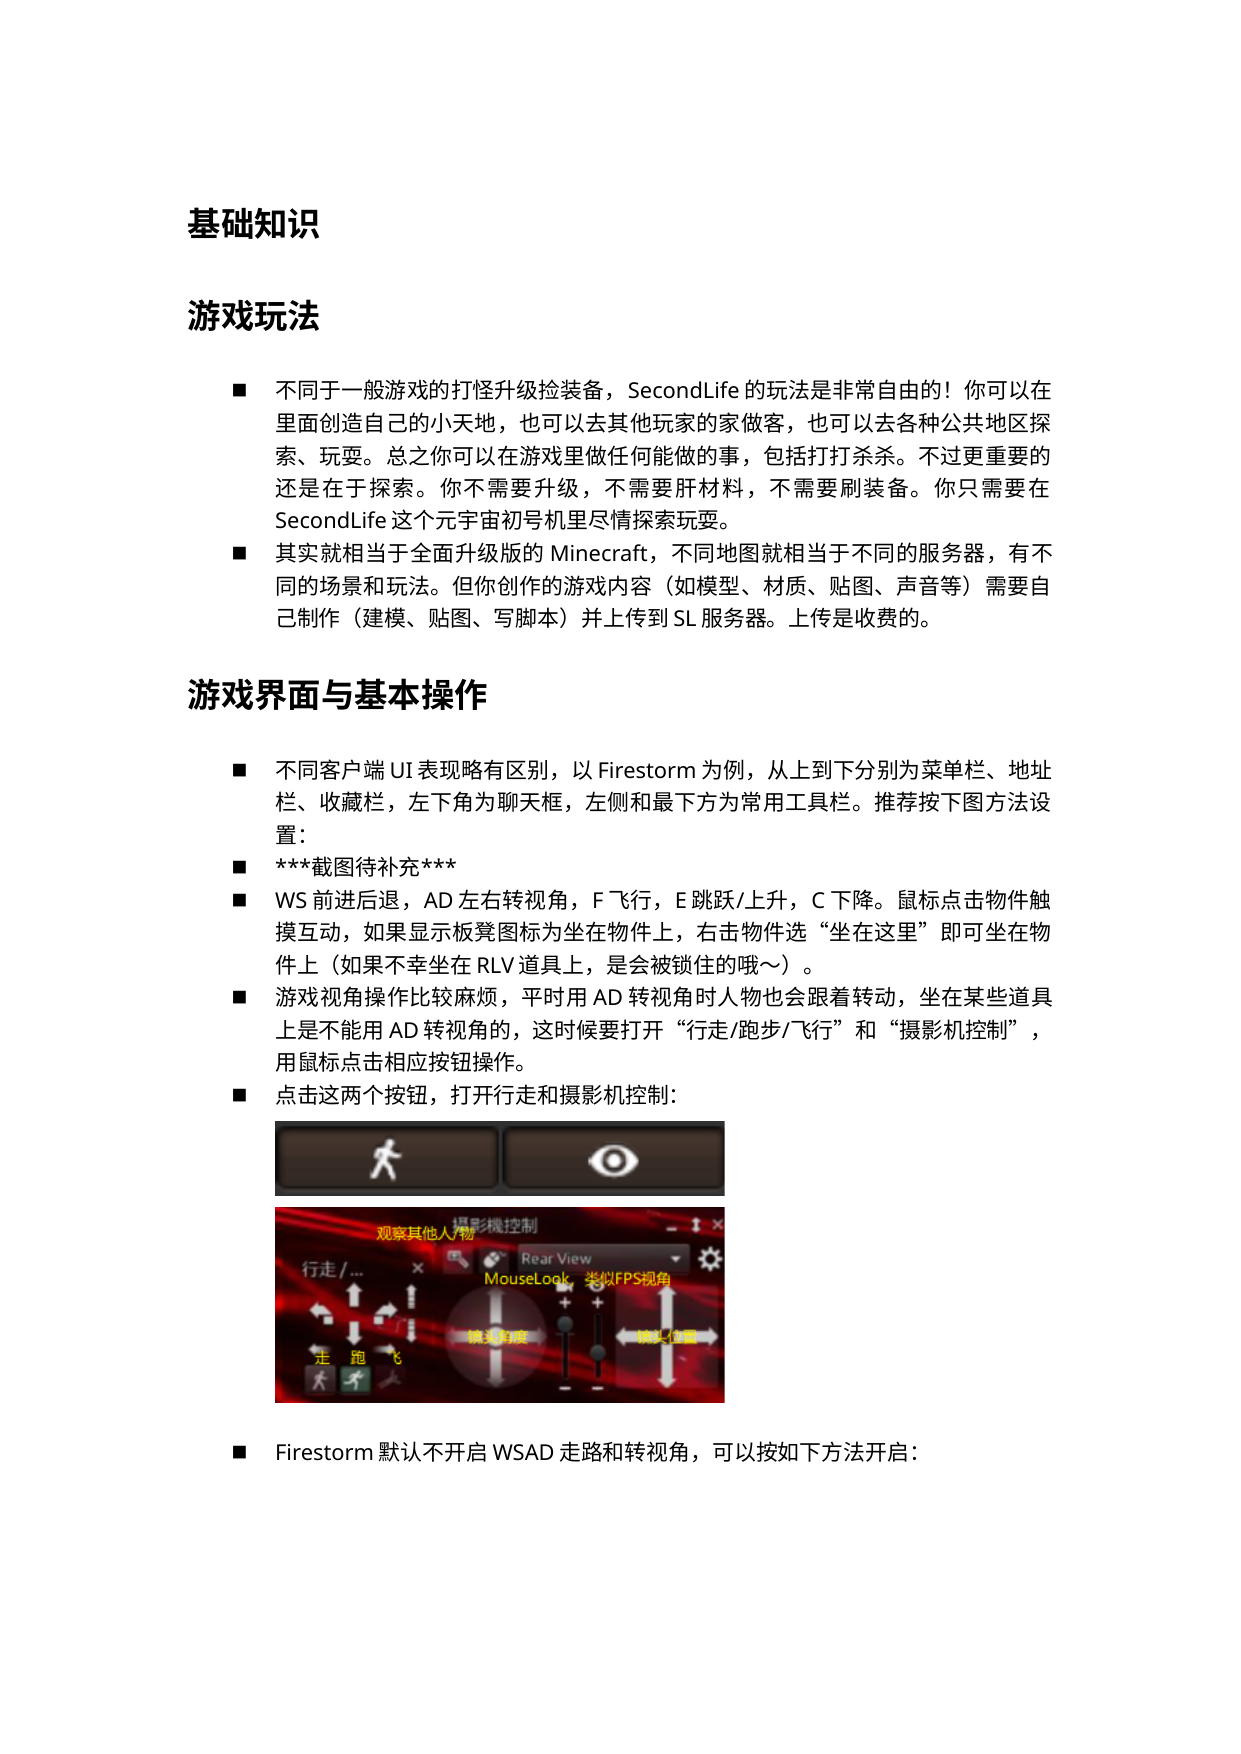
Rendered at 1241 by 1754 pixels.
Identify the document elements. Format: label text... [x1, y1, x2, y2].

subtitle 基础知识 [187, 189, 1053, 254]
subtitle 游戏界面与基本操作 [187, 660, 1053, 725]
list 其实就相当于全面升级版的Minecraft，不同地图就相当于不同的服务器，有不同的场景和玩法。但你创作的游戏内容（如模型、材质、贴图、声音等）需要自己制作（建模、贴图、写脚本）并上传到SL服务器。上传是收费的。 [231, 536, 1053, 633]
list 不同于一般游戏的打怪升级捡装备，SecondLife的玩法是非常自由的！你可以在里面创造自己的小天地，也可以去其他玩家的家做客，也可以去各种公共地区探索、玩耍。总之你可以在游戏里做任何能做的事，包括打打杀杀。不过更重要的还是在于探索。你不需要升级，不需要肝材料，不需要刷装备。你只需要在SecondLife这个元宇宙初号机里尽情探索玩耍。 [231, 373, 1053, 536]
subtitle 游戏玩法 [187, 281, 1053, 346]
picture [275, 1121, 725, 1196]
list 游戏视角操作比较麻烦，平时用AD转视角时人物也会跟着转动，坐在某些道具上是不能用AD转视角的，这时候要打开“行走/跑步/飞行”和“摄影机控制”，用鼠标点击相应按钮操作。 [231, 980, 1053, 1077]
list Firestorm默认不开启WSAD走路和转视角，可以按如下方法开启： [231, 1435, 1053, 1467]
picture [275, 1207, 725, 1403]
list WS前进后退，AD左右转视角，F飞行，E跳跃/上升，C下降。鼠标点击物件触摸互动，如果显示板凳图标为坐在物件上，右击物件选“坐在这里”即可坐在物件上（如果不幸坐在RLV道具上，是会被锁住的哦～）。 [231, 882, 1053, 980]
list 不同客户端UI表现略有区别，以Firestorm为例，从上到下分别为菜单栏、地址栏、收藏栏，左下角为聊天框，左侧和最下方为常用工具栏。推荐按下图方法设置： [231, 752, 1053, 850]
list ***截图待补充*** [231, 850, 1053, 882]
